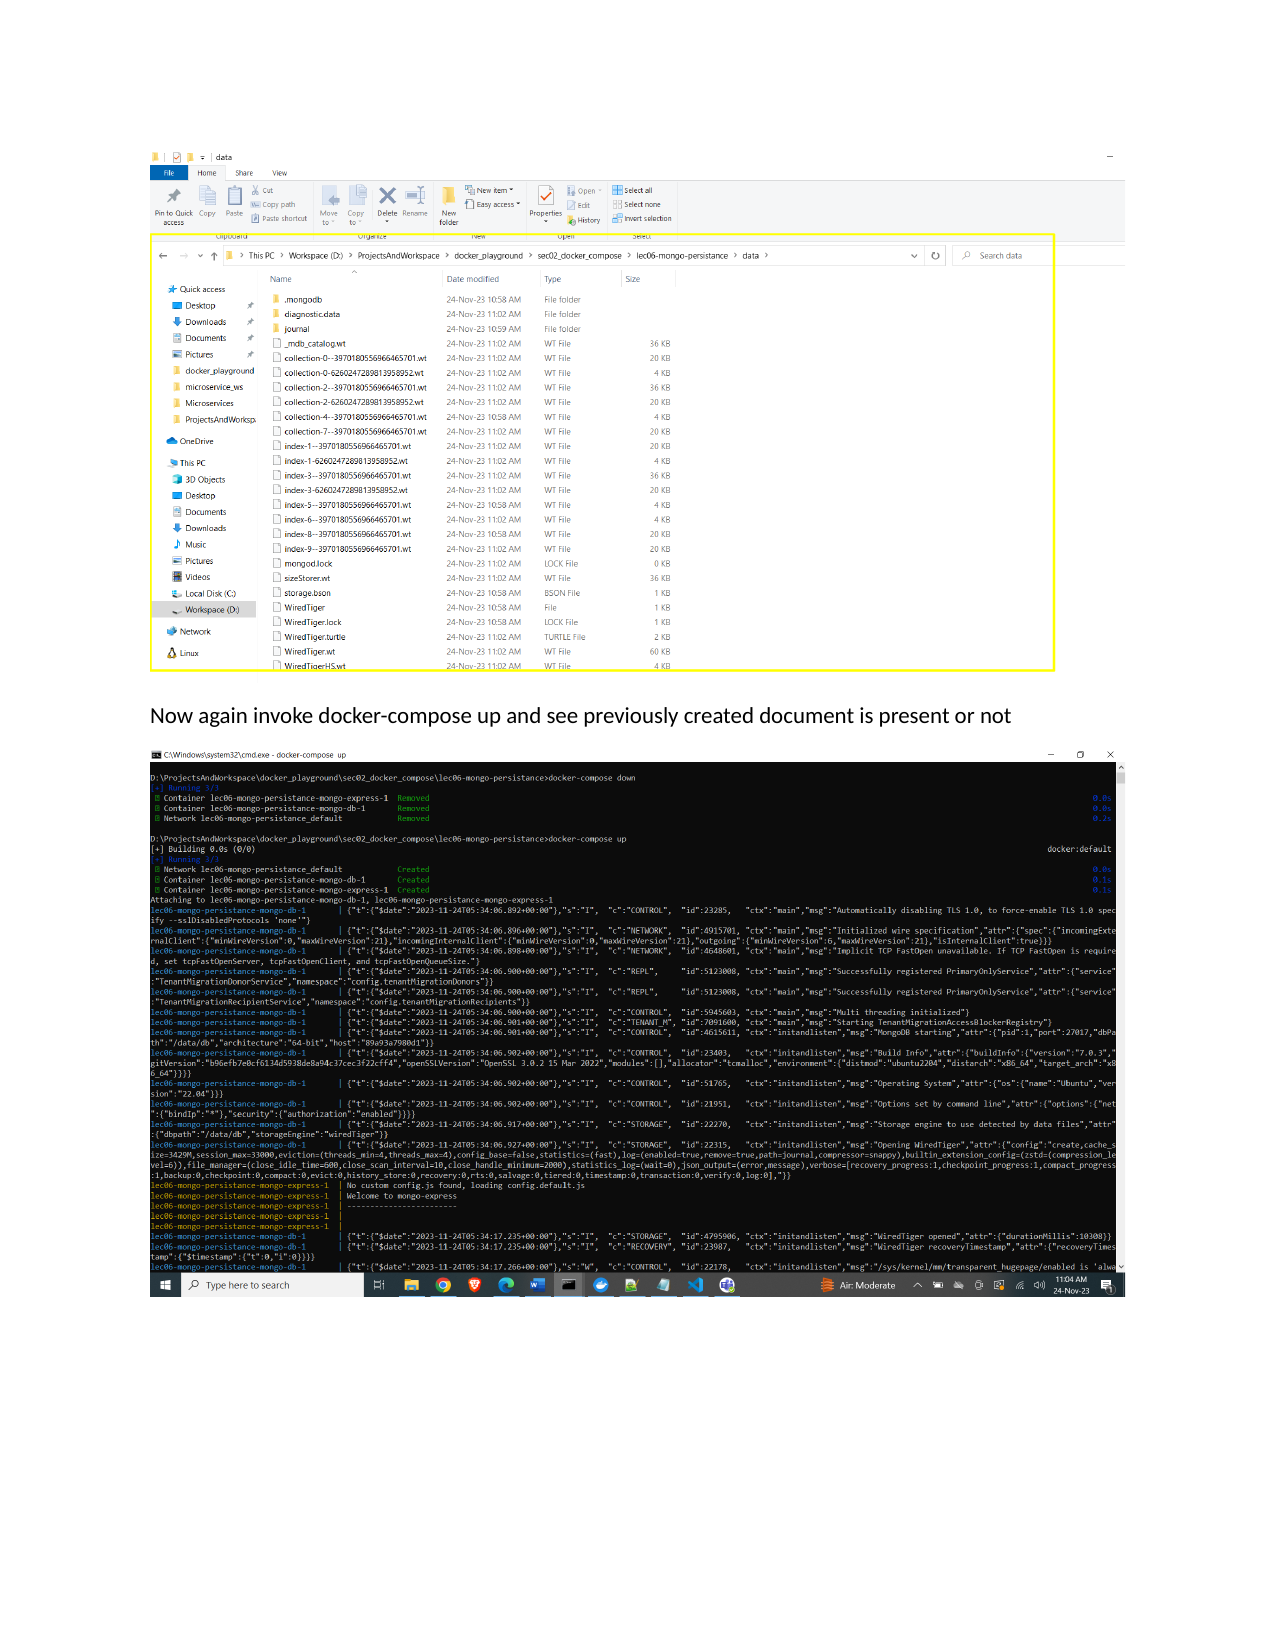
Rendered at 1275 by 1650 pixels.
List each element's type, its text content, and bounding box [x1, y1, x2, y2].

picture [150, 747, 1125, 1297]
picture [150, 150, 1125, 683]
text Now again invoke docker-compose up and see previously created document is present or not [150, 701, 1125, 729]
